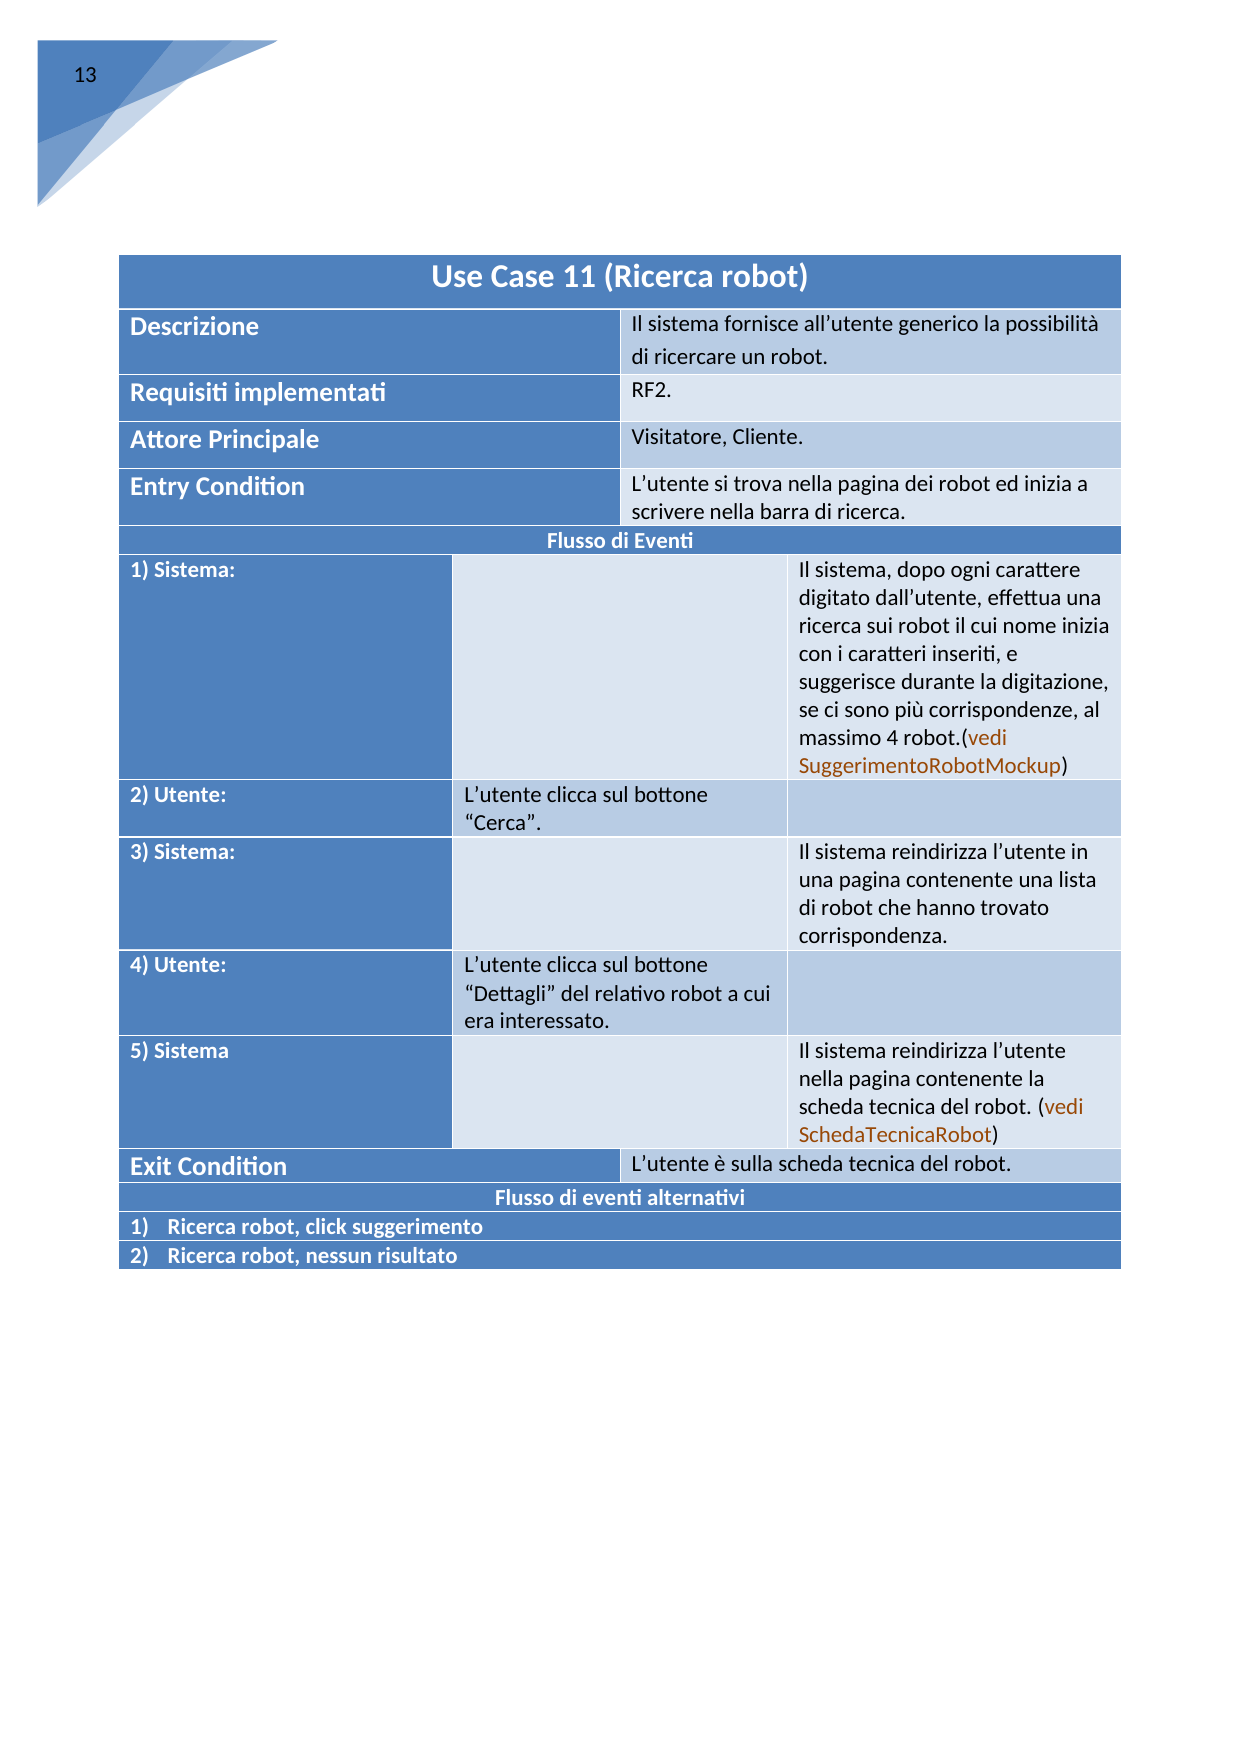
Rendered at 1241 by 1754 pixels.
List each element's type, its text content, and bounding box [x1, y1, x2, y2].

table_cell Entry Condition [119, 469, 620, 525]
table_cell Flusso di eventi alternativi [119, 1183, 1121, 1211]
table_cell Attore Principale [119, 422, 620, 468]
table_cell [453, 1036, 787, 1148]
table_cell Requisiti implementati [119, 375, 620, 421]
table_cell [788, 780, 1121, 836]
table_cell Il sistema reindirizza l’utente nella pagina contenente la scheda tecnica del robot. (vedi SchedaTecnicaRobot) [788, 1036, 1121, 1148]
table_cell Flusso di Eventi [119, 526, 1121, 554]
table_cell 2) Utente: [119, 780, 452, 836]
table_cell 5) Sistema [119, 1036, 452, 1148]
table_cell Il sistema reindirizza l’utente in una pagina contenente una lista di robot che hanno trovato corrispondenza. [788, 838, 1121, 949]
table_cell L’utente è sulla scheda tecnica del robot. [621, 1149, 1121, 1182]
table_cell RF2. [621, 375, 1121, 421]
table_cell Ricerca robot, nessun risultato [119, 1241, 1121, 1269]
table_header Use Case 11 (Ricerca robot) [119, 255, 1121, 308]
table_cell Visitatore, Cliente. [621, 422, 1121, 468]
table_cell Exit Condition [119, 1149, 620, 1182]
table_cell L’utente si trova nella pagina dei robot ed inizia a scrivere nella barra di ricerca. [621, 469, 1121, 525]
table_cell L’utente clicca sul bottone “Cerca”. [453, 780, 787, 836]
table_cell L’utente clicca sul bottone “Dettagli” del relativo robot a cui era interessato. [453, 951, 787, 1035]
table_cell Ricerca robot, click suggerimento [119, 1212, 1121, 1240]
table_cell Descrizione [119, 310, 620, 374]
table_cell [453, 555, 787, 779]
table_cell 3) Sistema: [119, 838, 452, 949]
table_cell 4) Utente: [119, 951, 452, 1035]
table_cell 1) Sistema: [119, 555, 452, 779]
table_cell [788, 951, 1121, 1035]
table_cell [453, 838, 787, 949]
picture [37, 40, 279, 209]
table_cell Il sistema fornisce all’utente generico la possibilità di ricercare un robot. [621, 310, 1121, 374]
table_cell Il sistema, dopo ogni carattere digitato dall’utente, effettua una ricerca sui robot il cui nome inizia con i caratteri inseriti, e suggerisce durante la digitazione, se ci sono più corrispondenze, al massimo 4 robot.(vedi SuggerimentoRobotMockup) [788, 555, 1121, 779]
